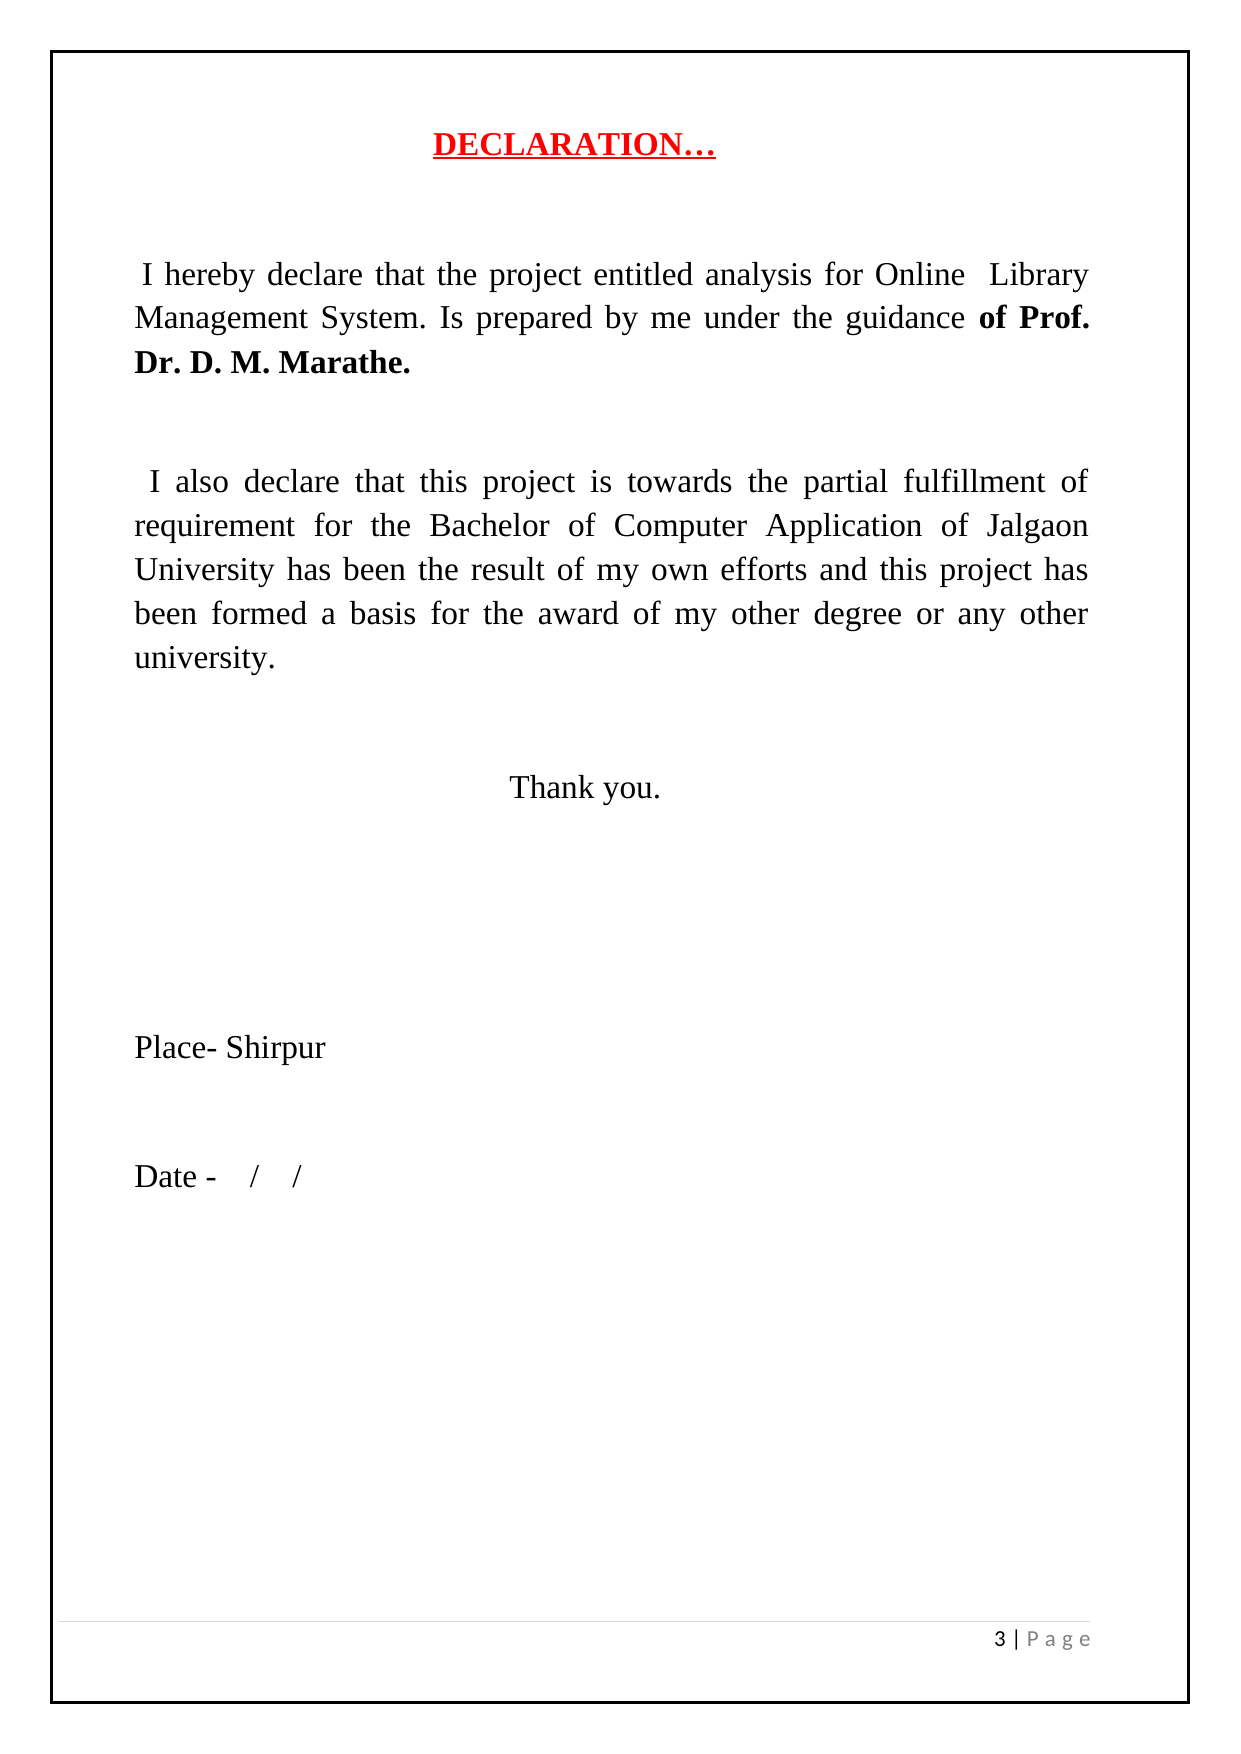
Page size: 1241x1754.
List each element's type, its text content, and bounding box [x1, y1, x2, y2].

text Date - / / [59, 1157, 1090, 1195]
text DECLARATION… [59, 124, 1090, 162]
text I also declare that this project is towards the partial fulfillment of requirement for the Bachelor of Computer Application of Jalgaon University has been the result of my own efforts and this project has been formed a basis for the award of my other degree or any other university. [134, 461, 1090, 676]
text Place- Shirpur [59, 1027, 1090, 1065]
text Thank you. [434, 767, 1090, 806]
text I hereby declare that the project entitled analysis for Online Library Management System. Is prepared by me under the guidance of Prof. Dr. D. M. Marathe. [134, 254, 1090, 380]
